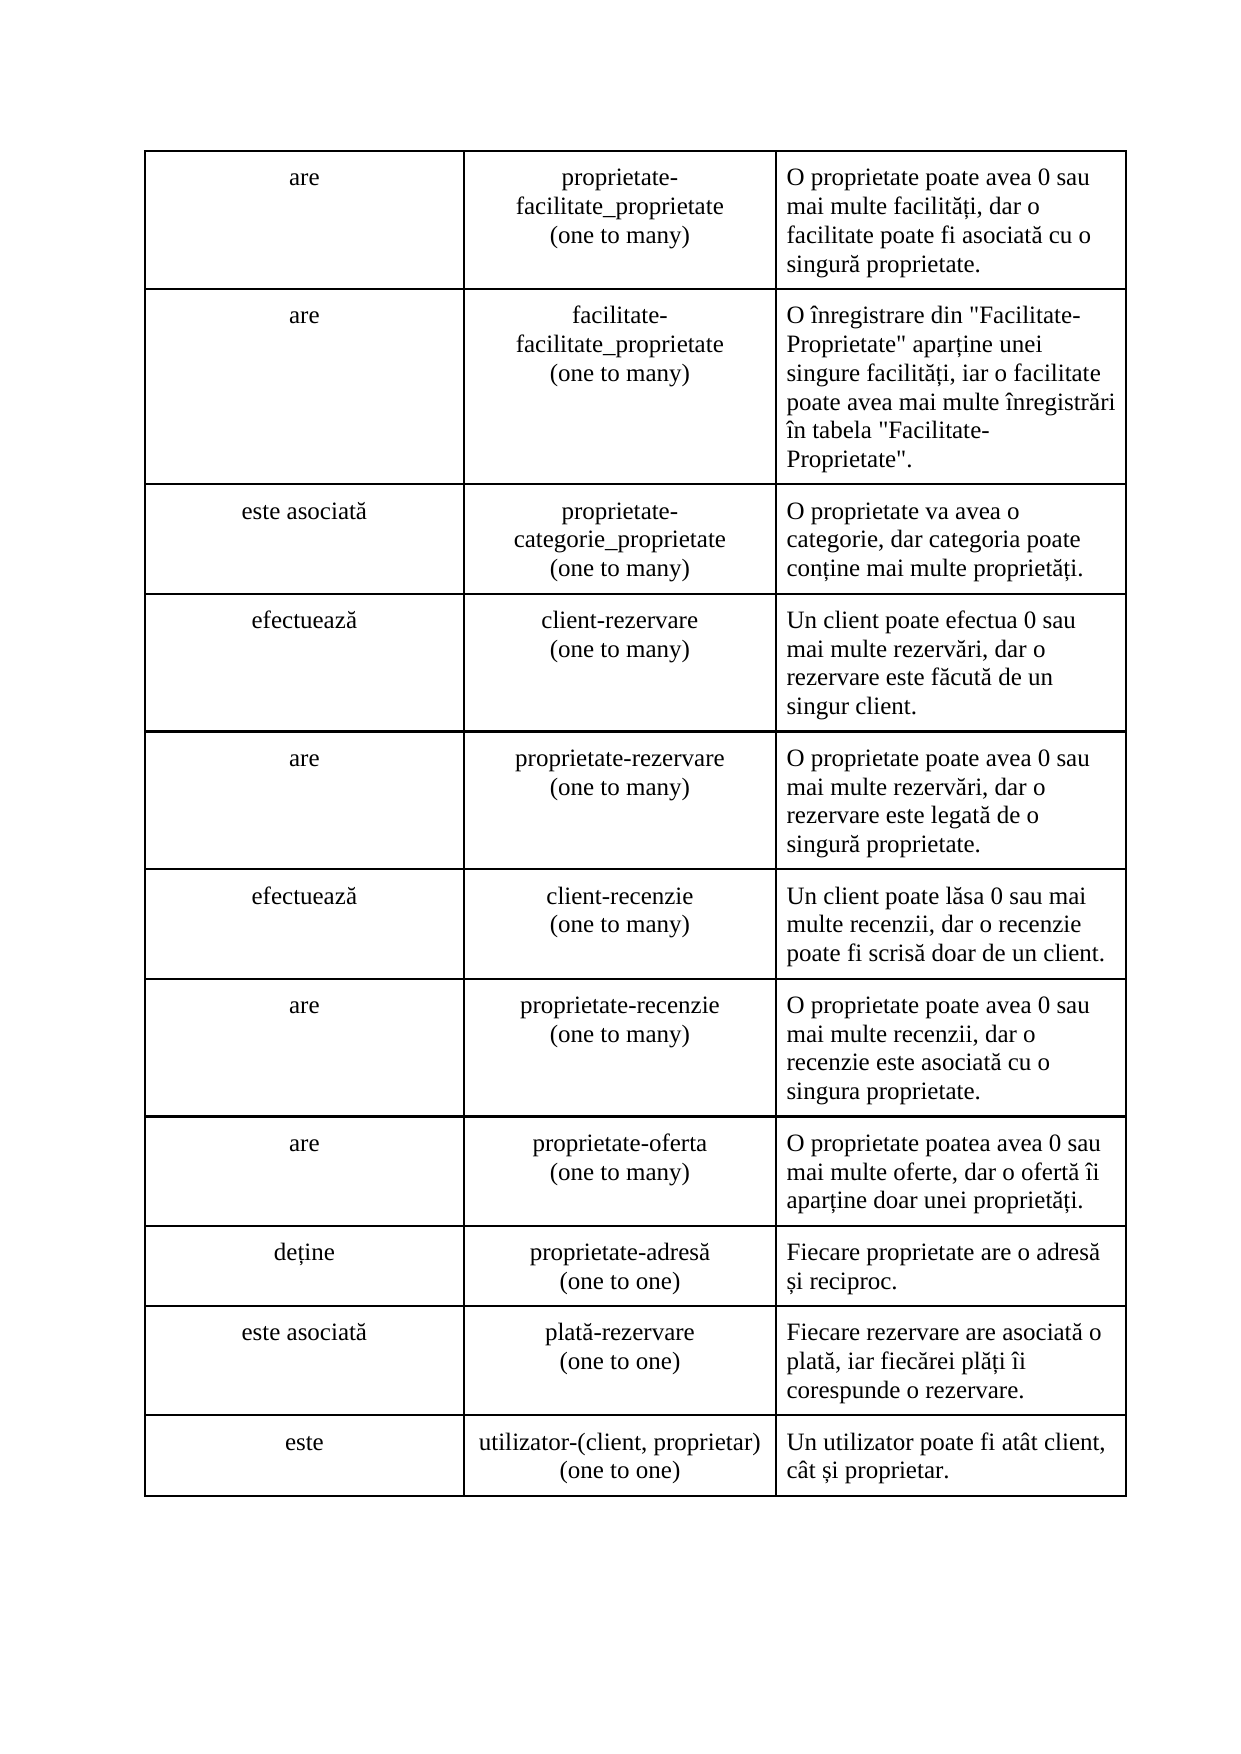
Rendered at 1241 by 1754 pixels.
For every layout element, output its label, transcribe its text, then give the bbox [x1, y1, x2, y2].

table_cell este asociată [146, 485, 463, 592]
table_cell este asociată [146, 1307, 463, 1414]
table_cell O înregistrare din "Facilitate-Proprietate" aparține unei singure facilități, iar o facilitate poate avea mai multe înregistrări în tabela "Facilitate-Proprietate". [777, 290, 1125, 483]
table_cell Un client poate lăsa 0 sau mai multe recenzii, dar o recenzie poate fi scrisă doar de un client. [777, 870, 1125, 977]
table_cell are [146, 290, 463, 483]
table_cell efectuează [146, 595, 463, 730]
table_cell este [146, 1416, 463, 1494]
table_cell facilitate-facilitate_proprietate (one to many) [465, 290, 775, 483]
table_cell deține [146, 1227, 463, 1305]
table_cell plată-rezervare (one to one) [465, 1307, 775, 1414]
table_cell client-rezervare (one to many) [465, 595, 775, 730]
table_cell O proprietate poate avea 0 sau mai multe facilități, dar o facilitate poate fi asociată cu o singură proprietate. [777, 152, 1125, 288]
table_cell proprietate-facilitate_proprietate (one to many) [465, 152, 775, 288]
table_cell Un client poate efectua 0 sau mai multe rezervări, dar o rezervare este făcută de un singur client. [777, 595, 1125, 730]
table_cell are [146, 152, 463, 288]
table_cell proprietate-rezervare (one to many) [465, 733, 775, 868]
table_cell O proprietate poate avea 0 sau mai multe recenzii, dar o recenzie este asociată cu o singura proprietate. [777, 980, 1125, 1115]
table_cell client-recenzie (one to many) [465, 870, 775, 977]
table_cell are [146, 733, 463, 868]
table_cell Un utilizator poate fi atât client, cât și proprietar. [777, 1416, 1125, 1494]
table_cell Fiecare proprietate are o adresă și reciproc. [777, 1227, 1125, 1305]
table_cell proprietate-oferta (one to many) [465, 1118, 775, 1224]
table_cell proprietate-categorie_proprietate (one to many) [465, 485, 775, 592]
table_cell efectuează [146, 870, 463, 977]
table_cell O proprietate va avea o categorie, dar categoria poate conține mai multe proprietăți. [777, 485, 1125, 592]
table_cell O proprietate poate avea 0 sau mai multe rezervări, dar o rezervare este legată de o singură proprietate. [777, 733, 1125, 868]
table_cell proprietate-adresă (one to one) [465, 1227, 775, 1305]
table_cell are [146, 980, 463, 1115]
table_cell O proprietate poatea avea 0 sau mai multe oferte, dar o ofertă îi aparține doar unei proprietăți. [777, 1118, 1125, 1224]
table_cell Fiecare rezervare are asociată o plată, iar fiecărei plăți îi corespunde o rezervare. [777, 1307, 1125, 1414]
table_cell are [146, 1118, 463, 1224]
table_cell proprietate-recenzie (one to many) [465, 980, 775, 1115]
table_cell utilizator-(client, proprietar) (one to one) [465, 1416, 775, 1494]
